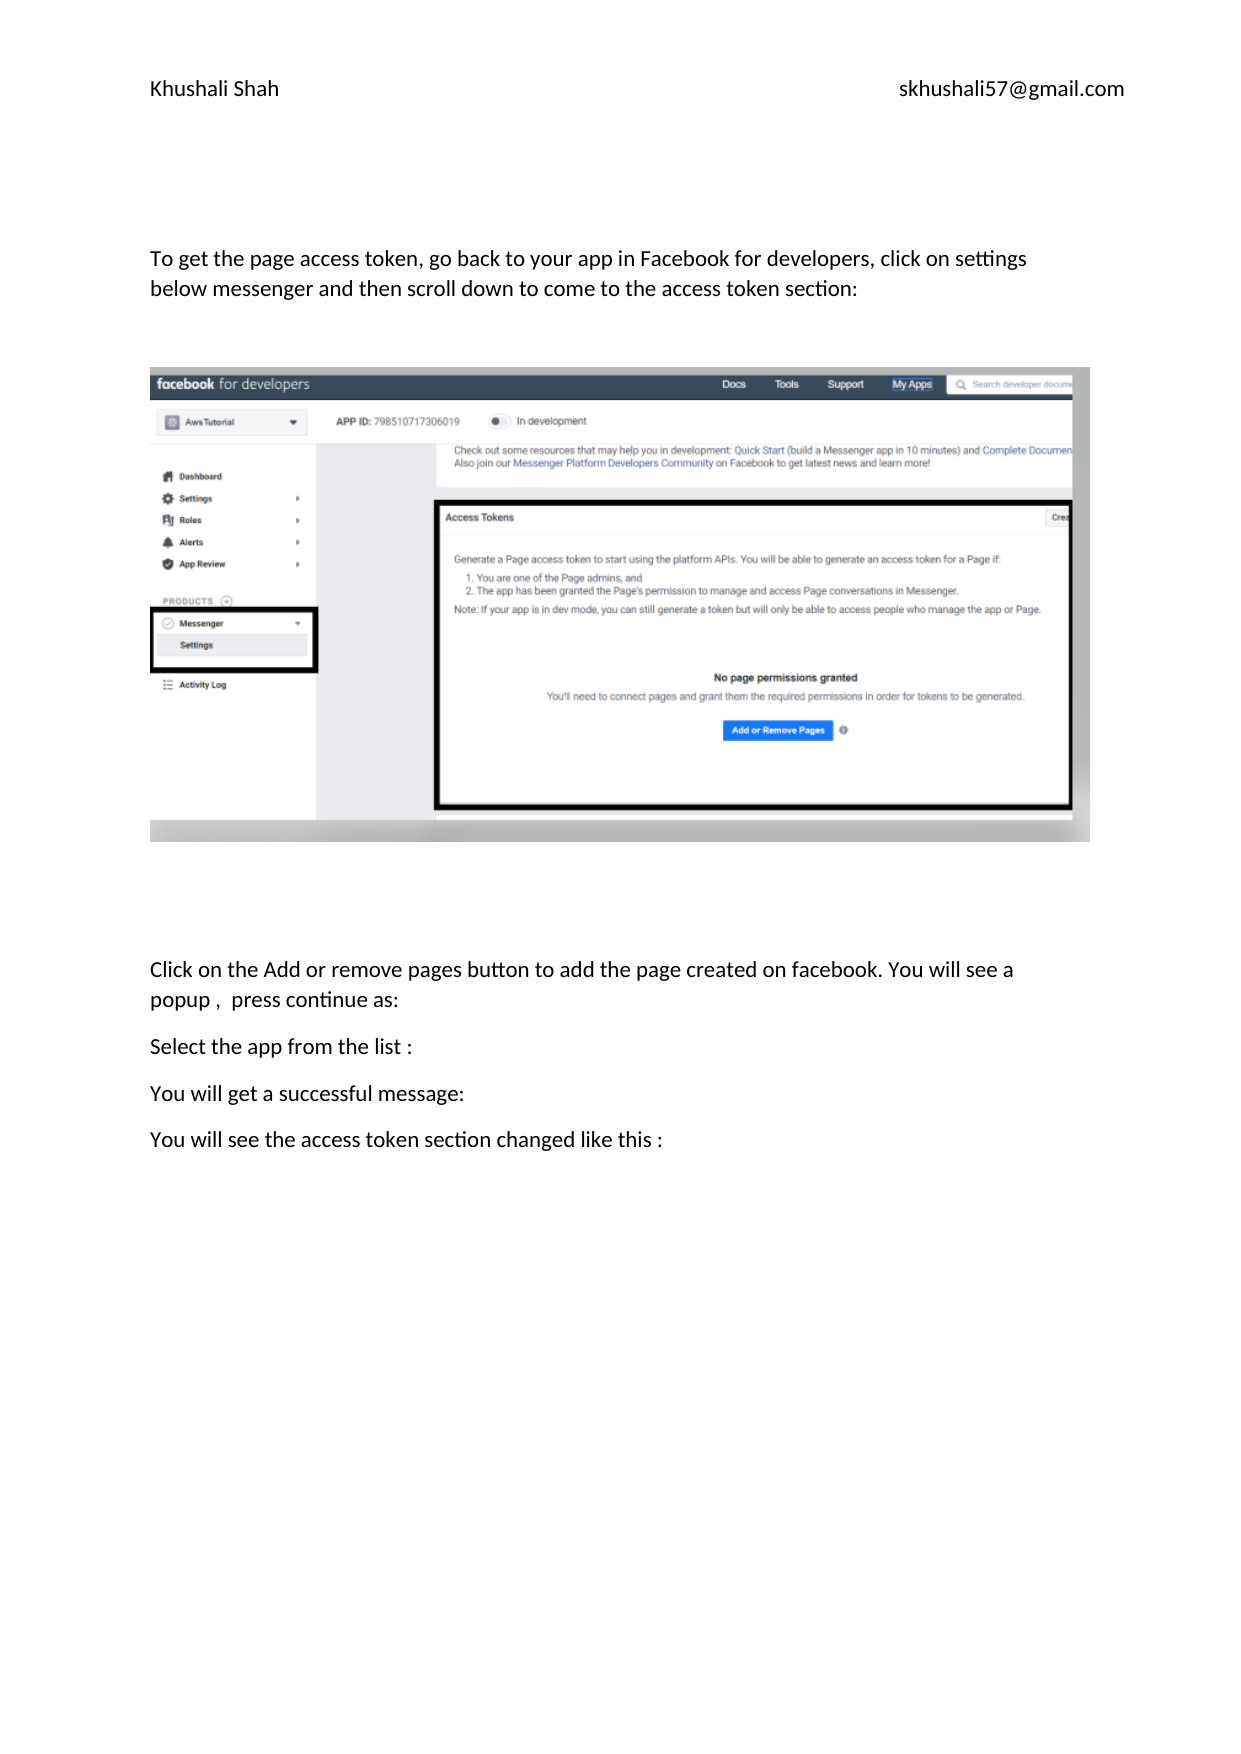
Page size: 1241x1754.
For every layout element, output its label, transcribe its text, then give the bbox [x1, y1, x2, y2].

text To get the page access token, go back to your app in Facebook for developers, click on settings below messenger and then scroll down to come to the access token section: [150, 244, 1090, 302]
picture [150, 367, 1091, 842]
text You will see the access token section changed like this : [150, 1126, 1090, 1153]
text You will get a successful message: [150, 1079, 1090, 1107]
text Select the app from the list : [150, 1032, 1090, 1060]
text Click on the Add or remove pages button to add the page created on facebook. You will see a popup , press continue as: [150, 955, 1090, 1013]
